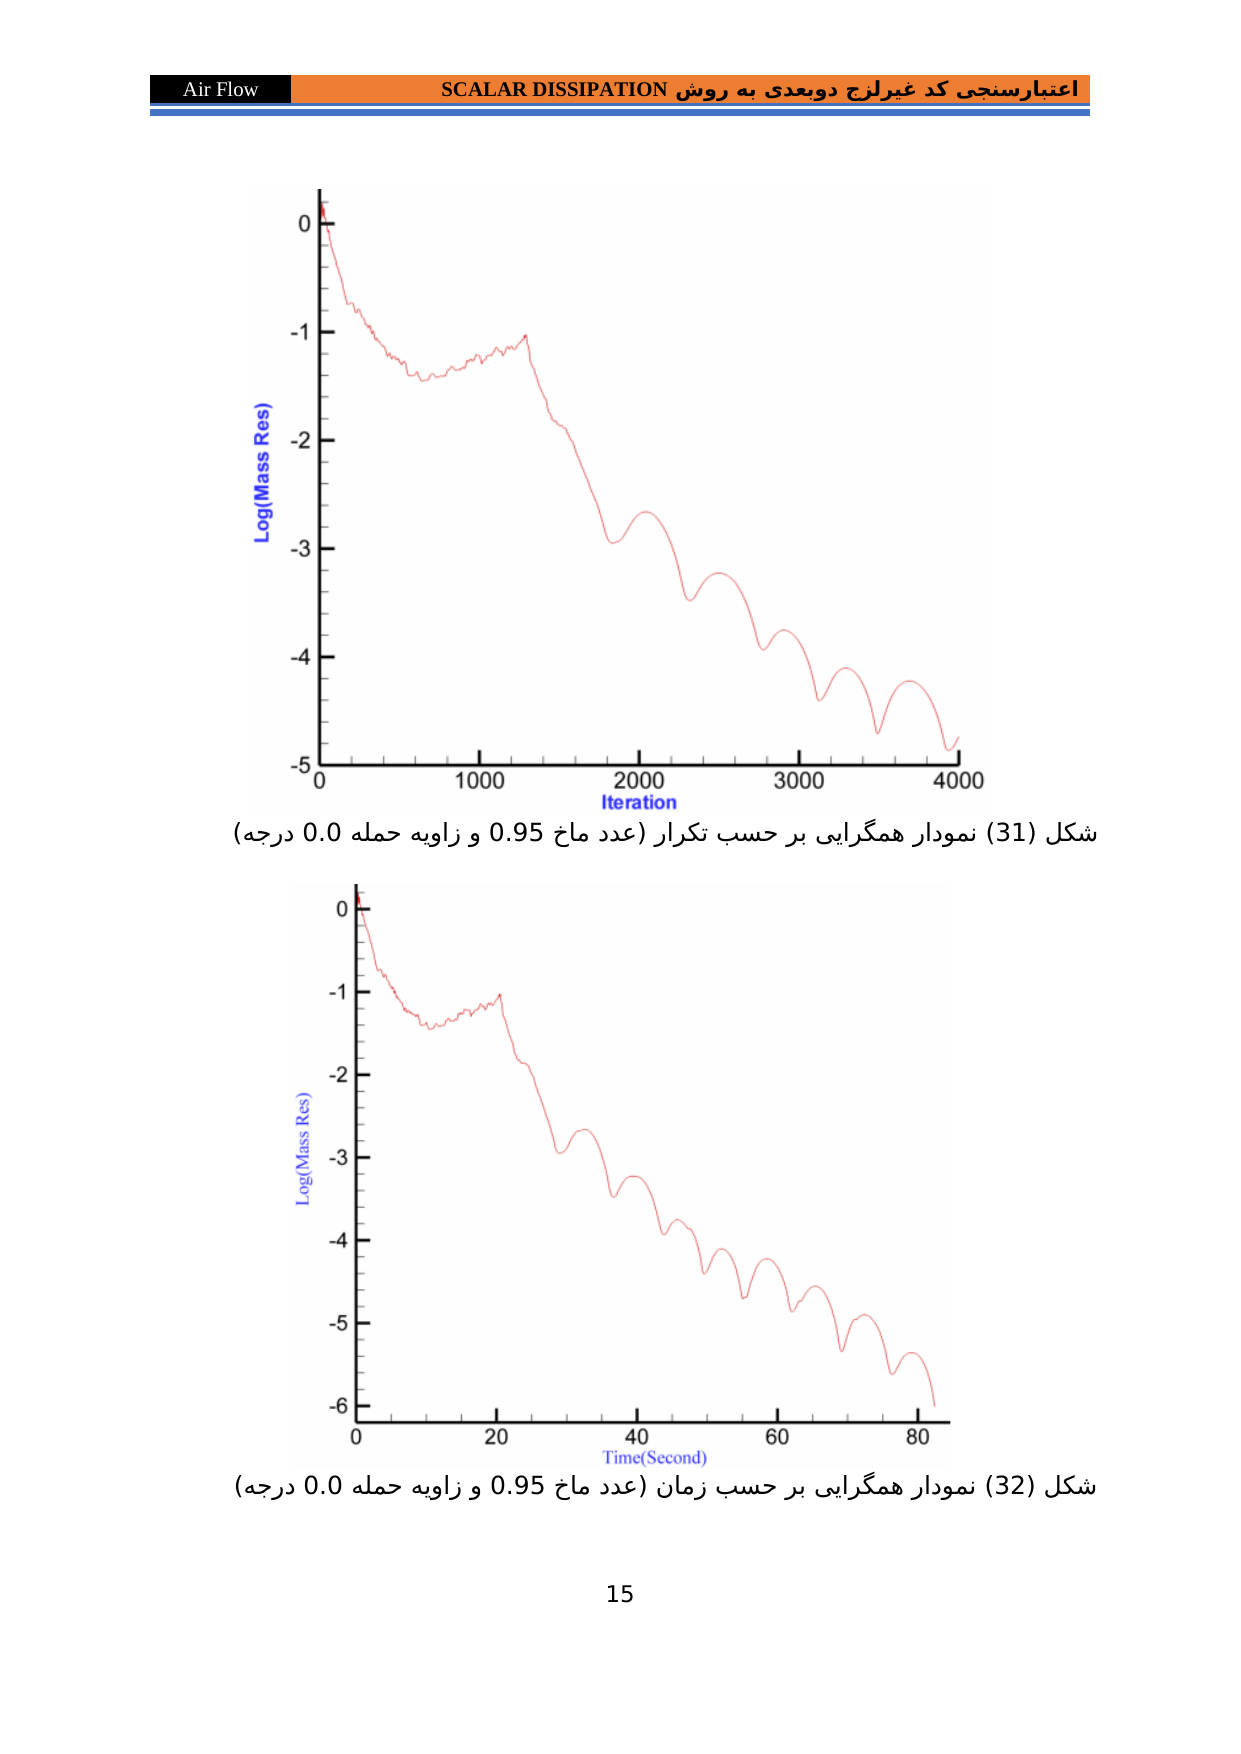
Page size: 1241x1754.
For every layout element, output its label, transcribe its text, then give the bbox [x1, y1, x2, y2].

text نمودار همگرایی بر حسب زمان (عدد ماخ 0.95 و زاویه حمله 0.0 درجه) [150, 1471, 1060, 1501]
picture [249, 189, 991, 814]
picture [289, 884, 951, 1468]
text نمودار همگرایی بر حسب تکرار (عدد ماخ 0.95 و زاویه حمله 0.0 درجه) [150, 818, 1060, 847]
